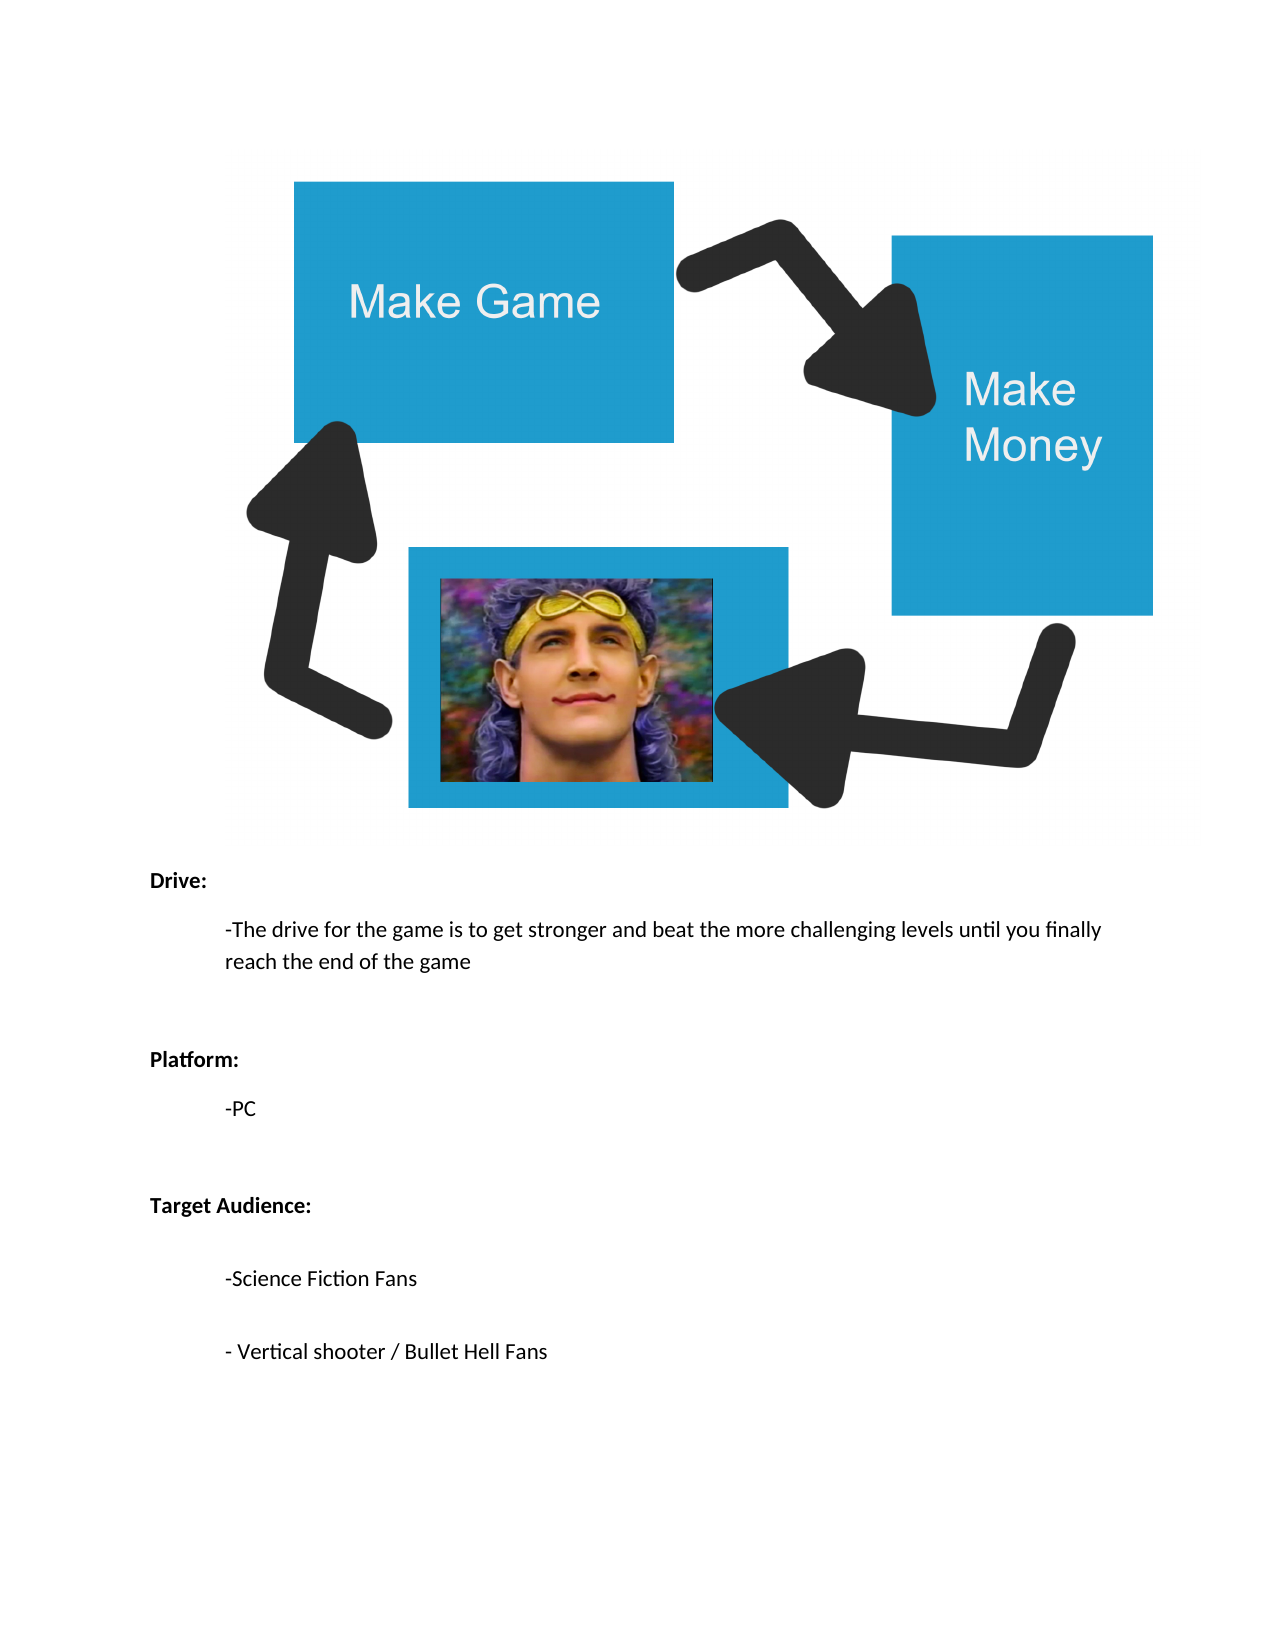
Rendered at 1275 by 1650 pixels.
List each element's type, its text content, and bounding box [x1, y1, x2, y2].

text Target Audience: [150, 1192, 1125, 1219]
picture [225, 149, 1201, 846]
text - Vertical shooter / Bullet Hell Fans [150, 1337, 1125, 1365]
text -PC [150, 1094, 1125, 1122]
text Drive: [150, 866, 1125, 894]
text Platform: [150, 1045, 1125, 1073]
text -The drive for the game is to get stronger and beat the more challenging levels until you finally reach the end of the game [225, 915, 1125, 975]
text -Science Fiction Fans [150, 1264, 1125, 1292]
